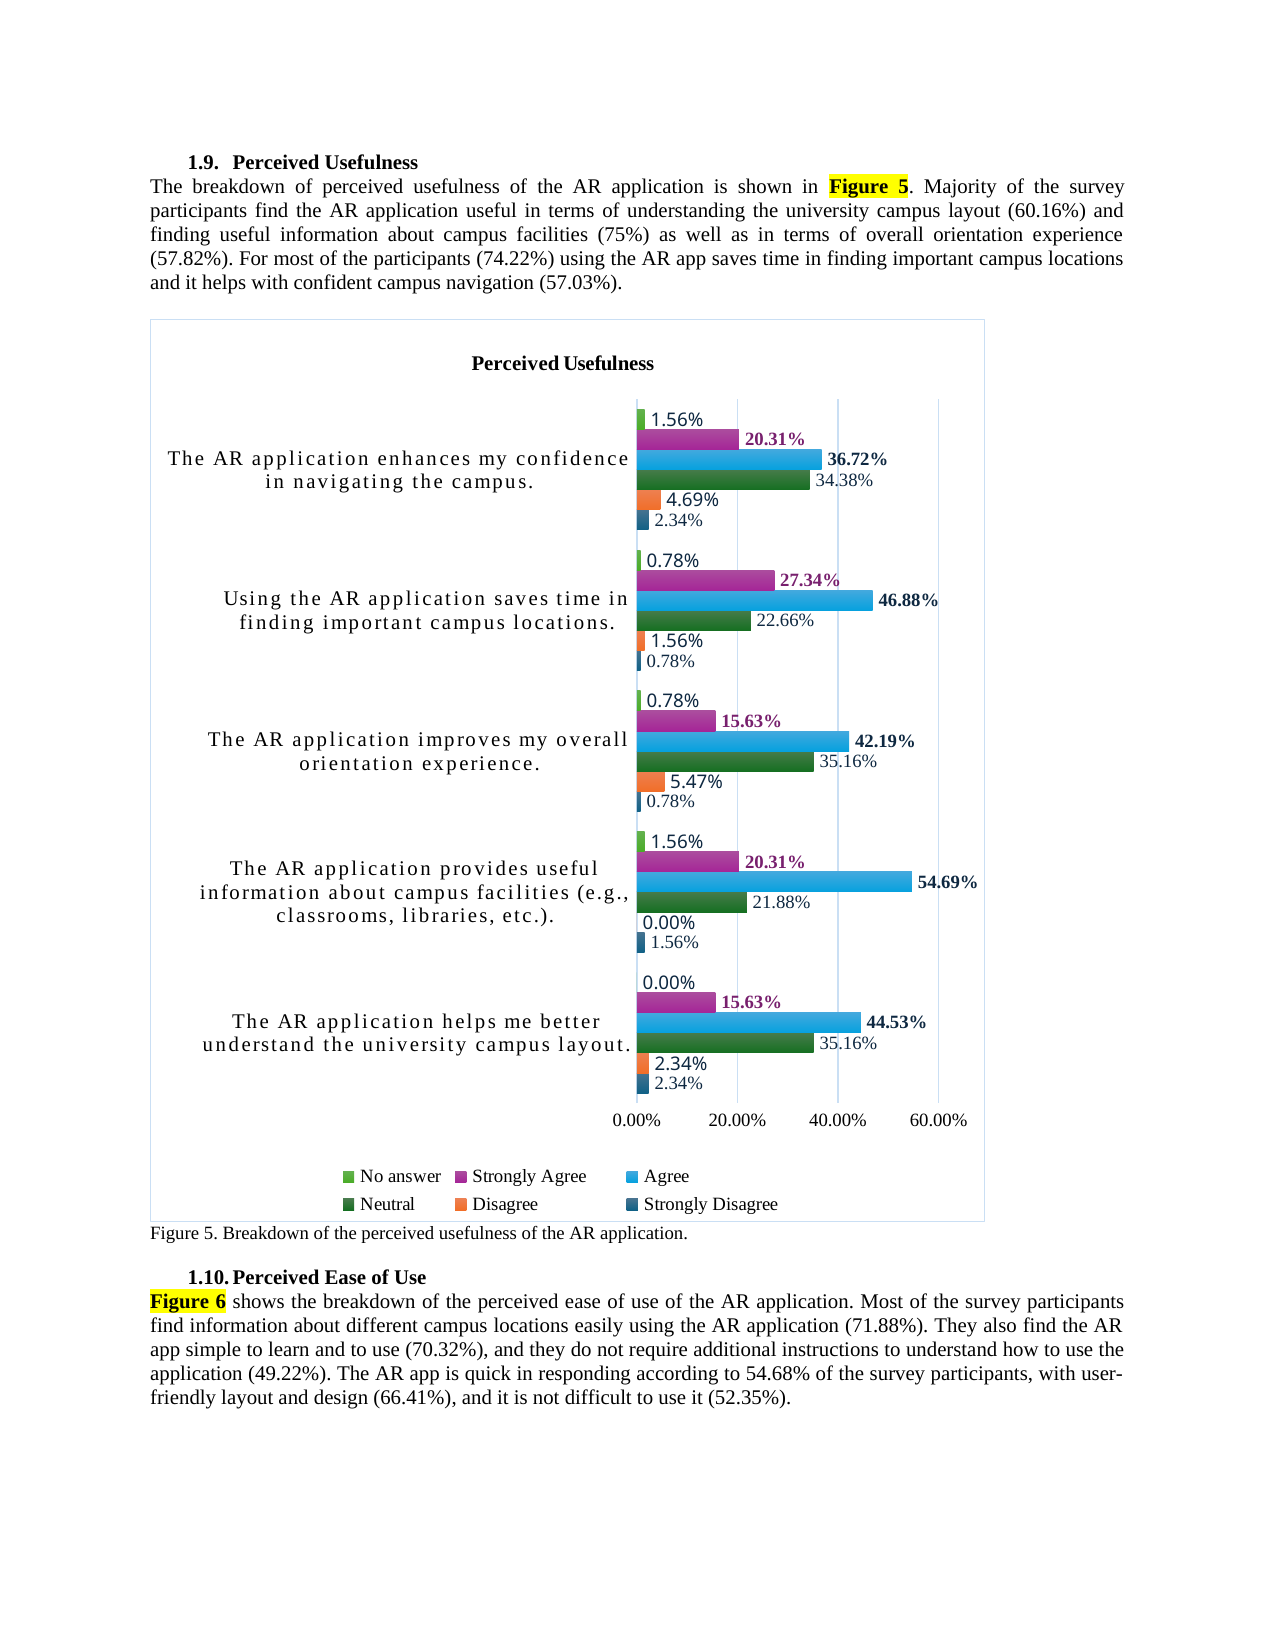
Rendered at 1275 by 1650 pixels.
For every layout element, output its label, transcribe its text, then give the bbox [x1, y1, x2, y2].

text Figure 6 shows the breakdown of the perceived ease of use of the AR application. Most of the survey participants find information about different campus locations easily using the AR application (71.88%). They also find the AR app simple to learn and to use (70.32%), and they do not require additional instructions to understand how to use the application (49.22%). The AR app is quick in responding according to 54.68% of the survey participants, with user-friendly layout and design (66.41%), and it is not difficult to use it (52.35%). [150, 1289, 1125, 1409]
text Figure 5. Breakdown of the perceived usefulness of the AR application. [150, 1222, 1125, 1244]
list Perceived Ease of Use [187, 1265, 1125, 1289]
list Perceived Usefulness [187, 150, 1125, 174]
text The breakdown of perceived usefulness of the AR application is shown in Figure 5. Majority of the survey participants find the AR application useful in terms of understanding the university campus layout (60.16%) and finding useful information about campus facilities (75%) as well as in terms of overall orientation experience (57.82%). For most of the participants (74.22%) using the AR app saves time in finding important campus locations and it helps with confident campus navigation (57.03%). [150, 174, 1125, 294]
